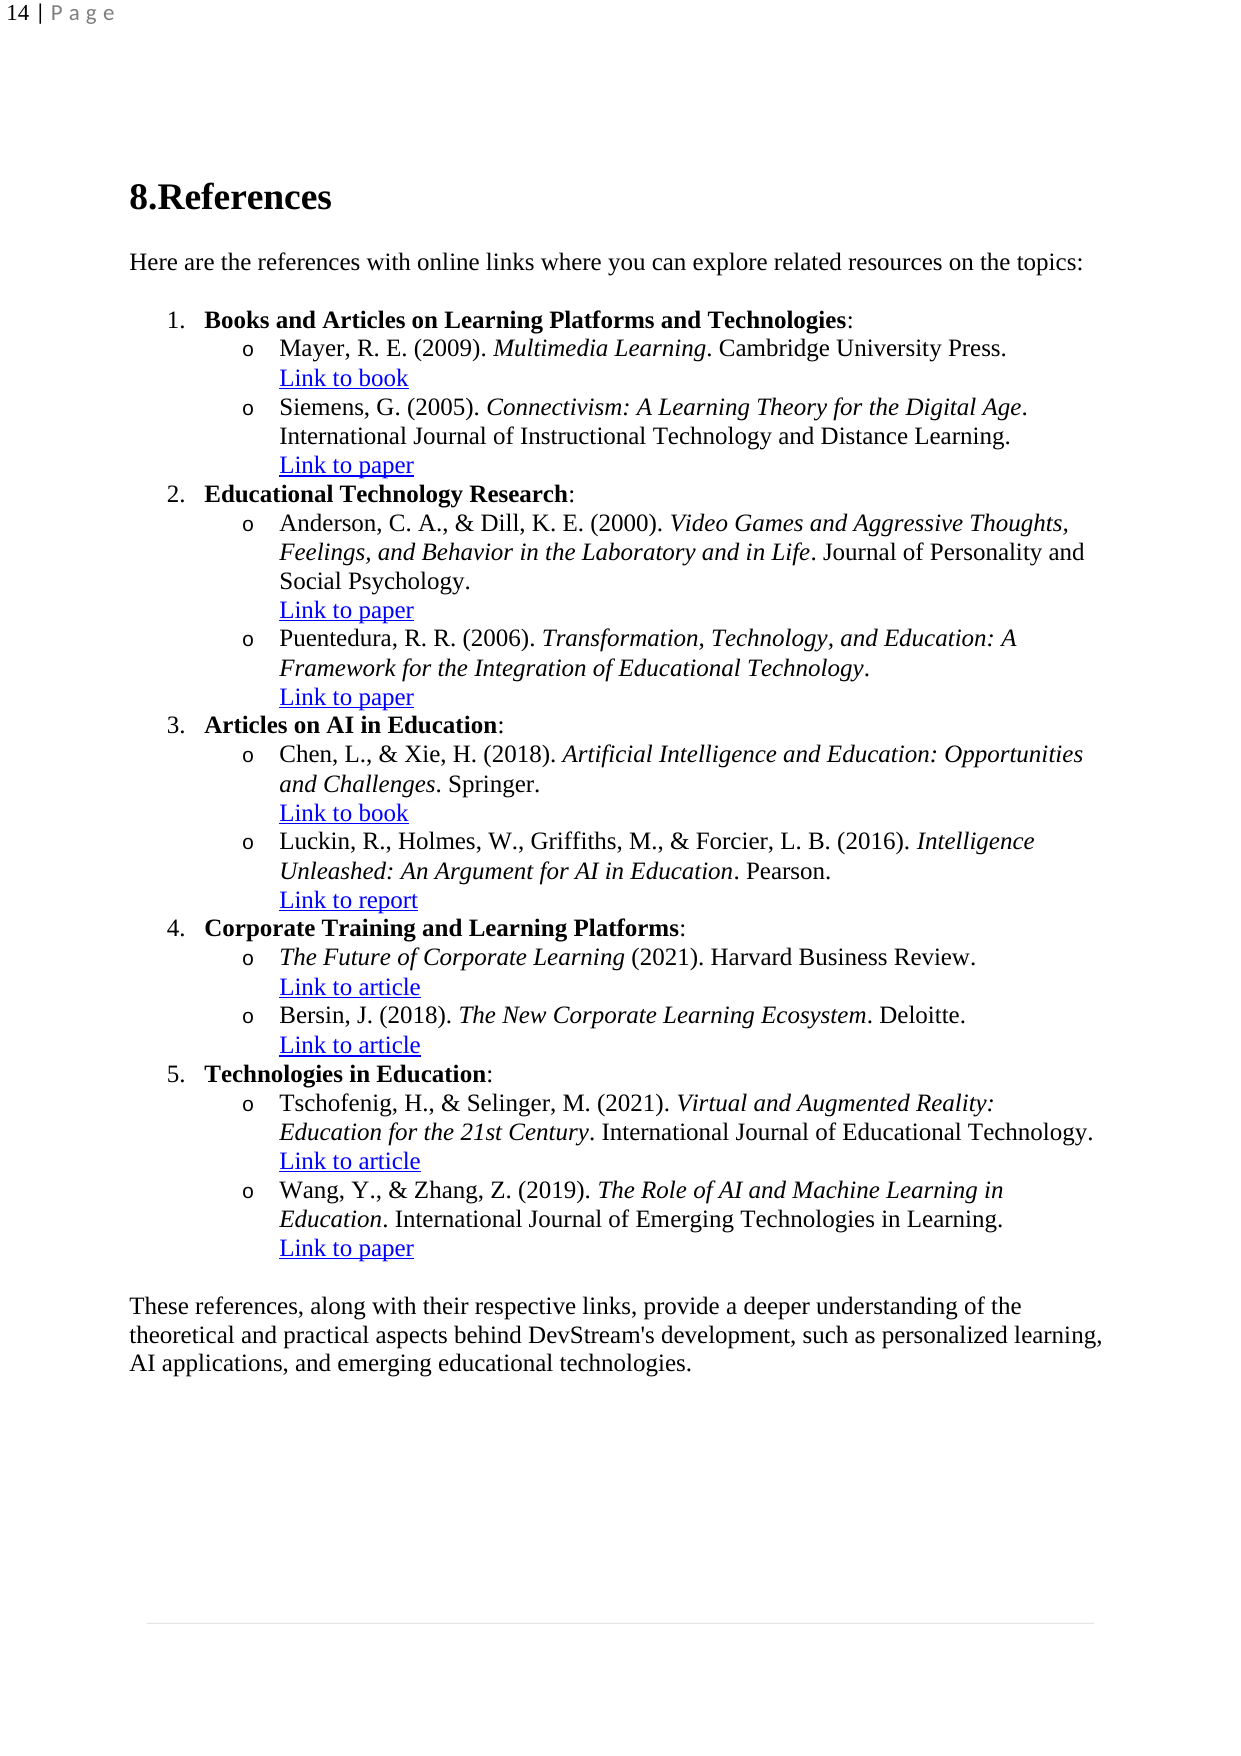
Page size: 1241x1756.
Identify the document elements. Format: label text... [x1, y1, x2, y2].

list Mayer, R. E. (2009). Multimedia Learning. Cambridge University Press. Link to book [242, 333, 1105, 392]
list Articles on AI in Education: [167, 711, 1105, 739]
list Luckin, R., Holmes, W., Griffiths, M., & Forcier, L. B. (2016). Intelligence Unleashed: An Argument for AI in Education. Pearson. Link to report [242, 826, 1105, 913]
text Here are the references with online links where you can explore related resources on the topics: [129, 247, 1105, 276]
list The Future of Corporate Learning (2021). Harvard Business Review. Link to article [242, 942, 1105, 1001]
list Tschofenig, H., & Selinger, M. (2021). Virtual and Augmented Reality: Education for the 21st Century. International Journal of Educational Technology. Link to article [242, 1088, 1105, 1175]
list Anderson, C. A., & Dill, K. E. (2000). Video Games and Aggressive Thoughts, Feelings, and Behavior in the Laboratory and in Life. Journal of Personality and Social Psychology. Link to paper [242, 508, 1105, 623]
list Siemens, G. (2005). Connectivism: A Learning Theory for the Digital Age. International Journal of Instructional Technology and Distance Learning. Link to paper [242, 392, 1105, 479]
list Technologies in Education: [167, 1059, 1105, 1088]
list Corporate Training and Learning Platforms: [167, 913, 1105, 942]
list Books and Articles on Learning Platforms and Technologies: [167, 305, 1105, 333]
list Educational Technology Research: [167, 479, 1105, 508]
list Chen, L., & Xie, H. (2018). Artificial Intelligence and Education: Opportunities and Challenges. Springer. Link to book [242, 739, 1105, 826]
list Puentedura, R. R. (2006). Transformation, Technology, and Education: A Framework for the Integration of Educational Technology. Link to paper [242, 623, 1105, 711]
list Wang, Y., & Zhang, Z. (2019). The Role of AI and Machine Learning in Education. International Journal of Emerging Technologies in Learning. Link to paper [242, 1175, 1105, 1262]
subtitle 8.References [129, 174, 1105, 218]
list Bersin, J. (2018). The New Corporate Learning Ecosystem. Deloitte. Link to article [242, 1001, 1105, 1059]
text These references, along with their respective links, provide a deeper understanding of the theoretical and practical aspects behind DevStream's development, such as personalized learning, AI applications, and emerging educational technologies. [129, 1291, 1105, 1377]
